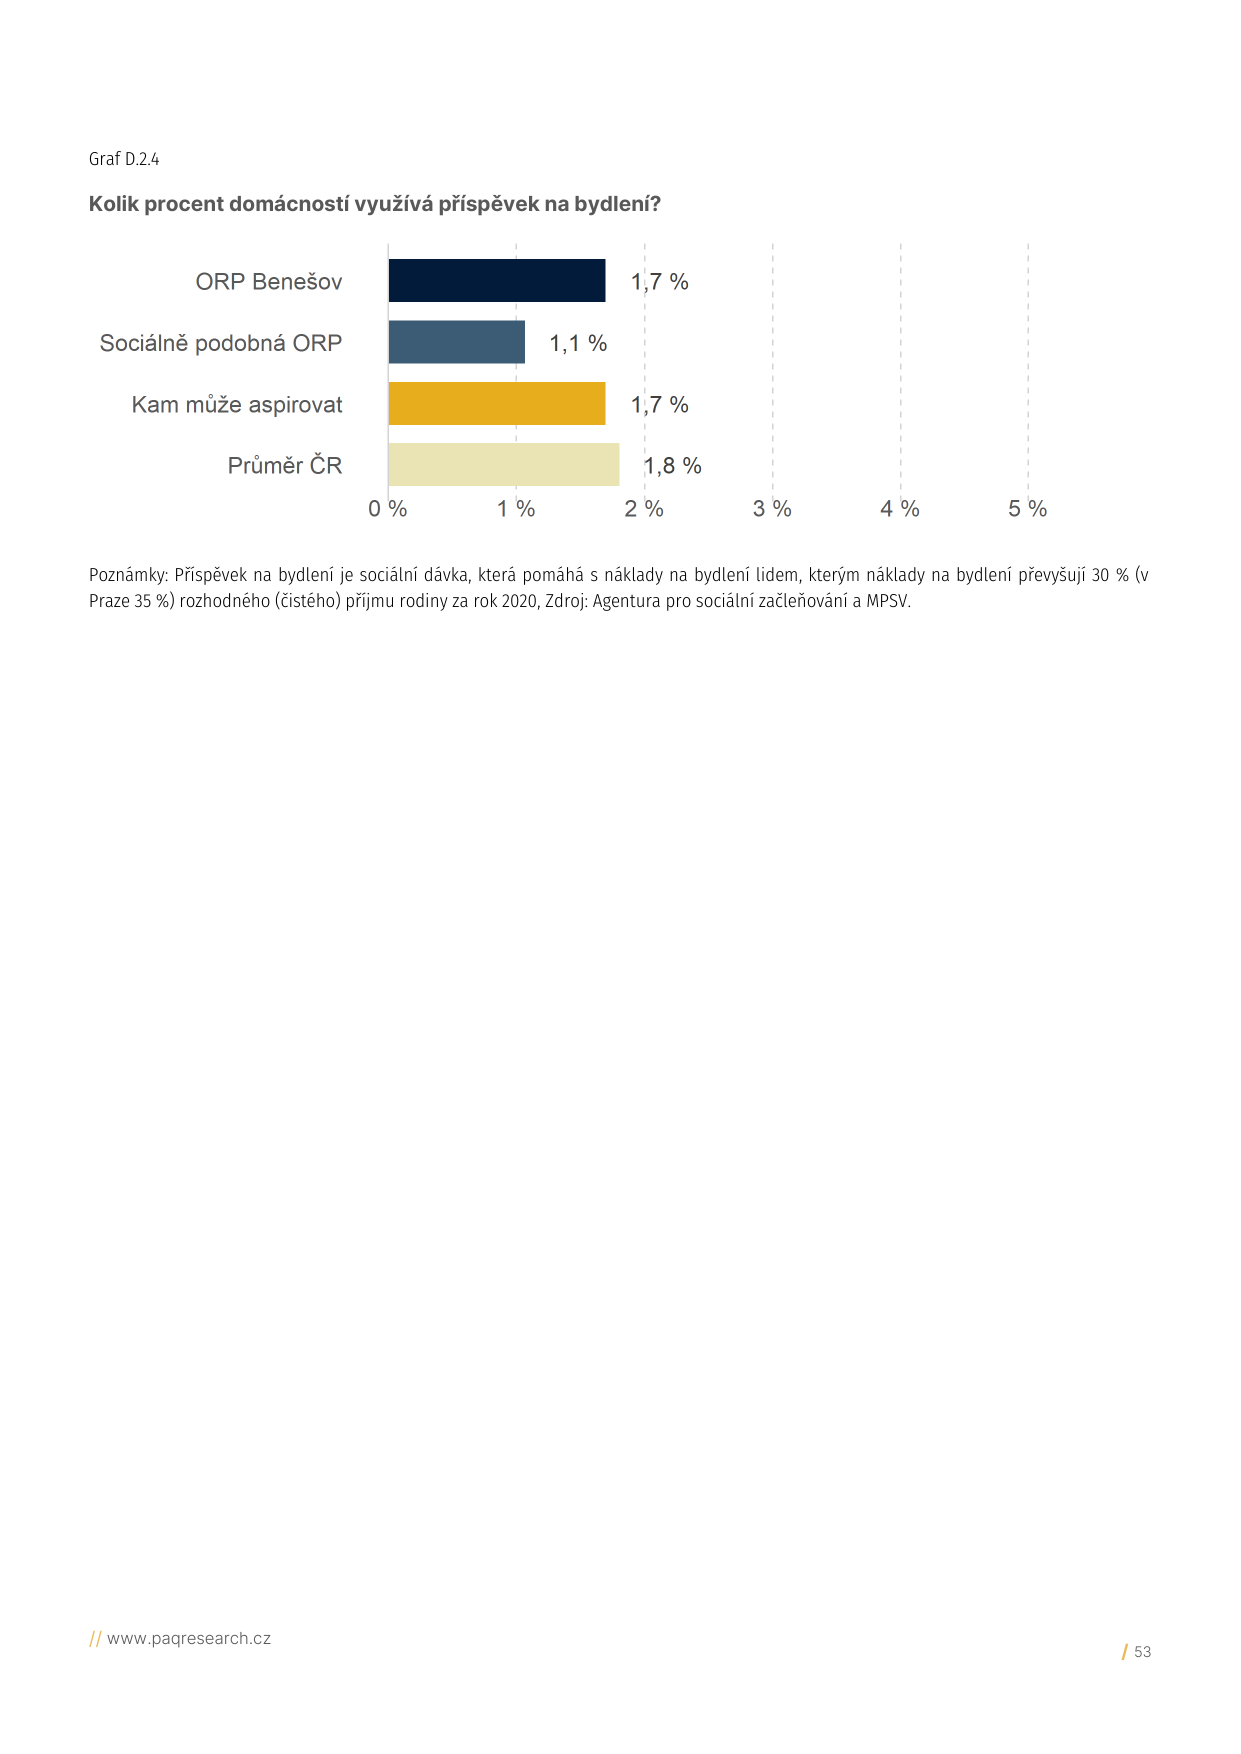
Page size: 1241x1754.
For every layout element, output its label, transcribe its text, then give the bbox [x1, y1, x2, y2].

text Kolik procent domácností využívá příspěvek na bydlení? [89, 186, 1152, 216]
text Poznámky: Příspěvek na bydlení je sociální dávka, která pomáhá s náklady na bydlení lidem, kterým náklady na bydlení převyšují 30 % (v Praze 35 %) rozhodného (čistého) příjmu rodiny za rok 2020, Zdroj: Agentura pro sociální začleňování a MPSV. [89, 564, 1152, 613]
picture [88, 216, 1139, 548]
text Graf D.2.4 [89, 148, 1152, 170]
